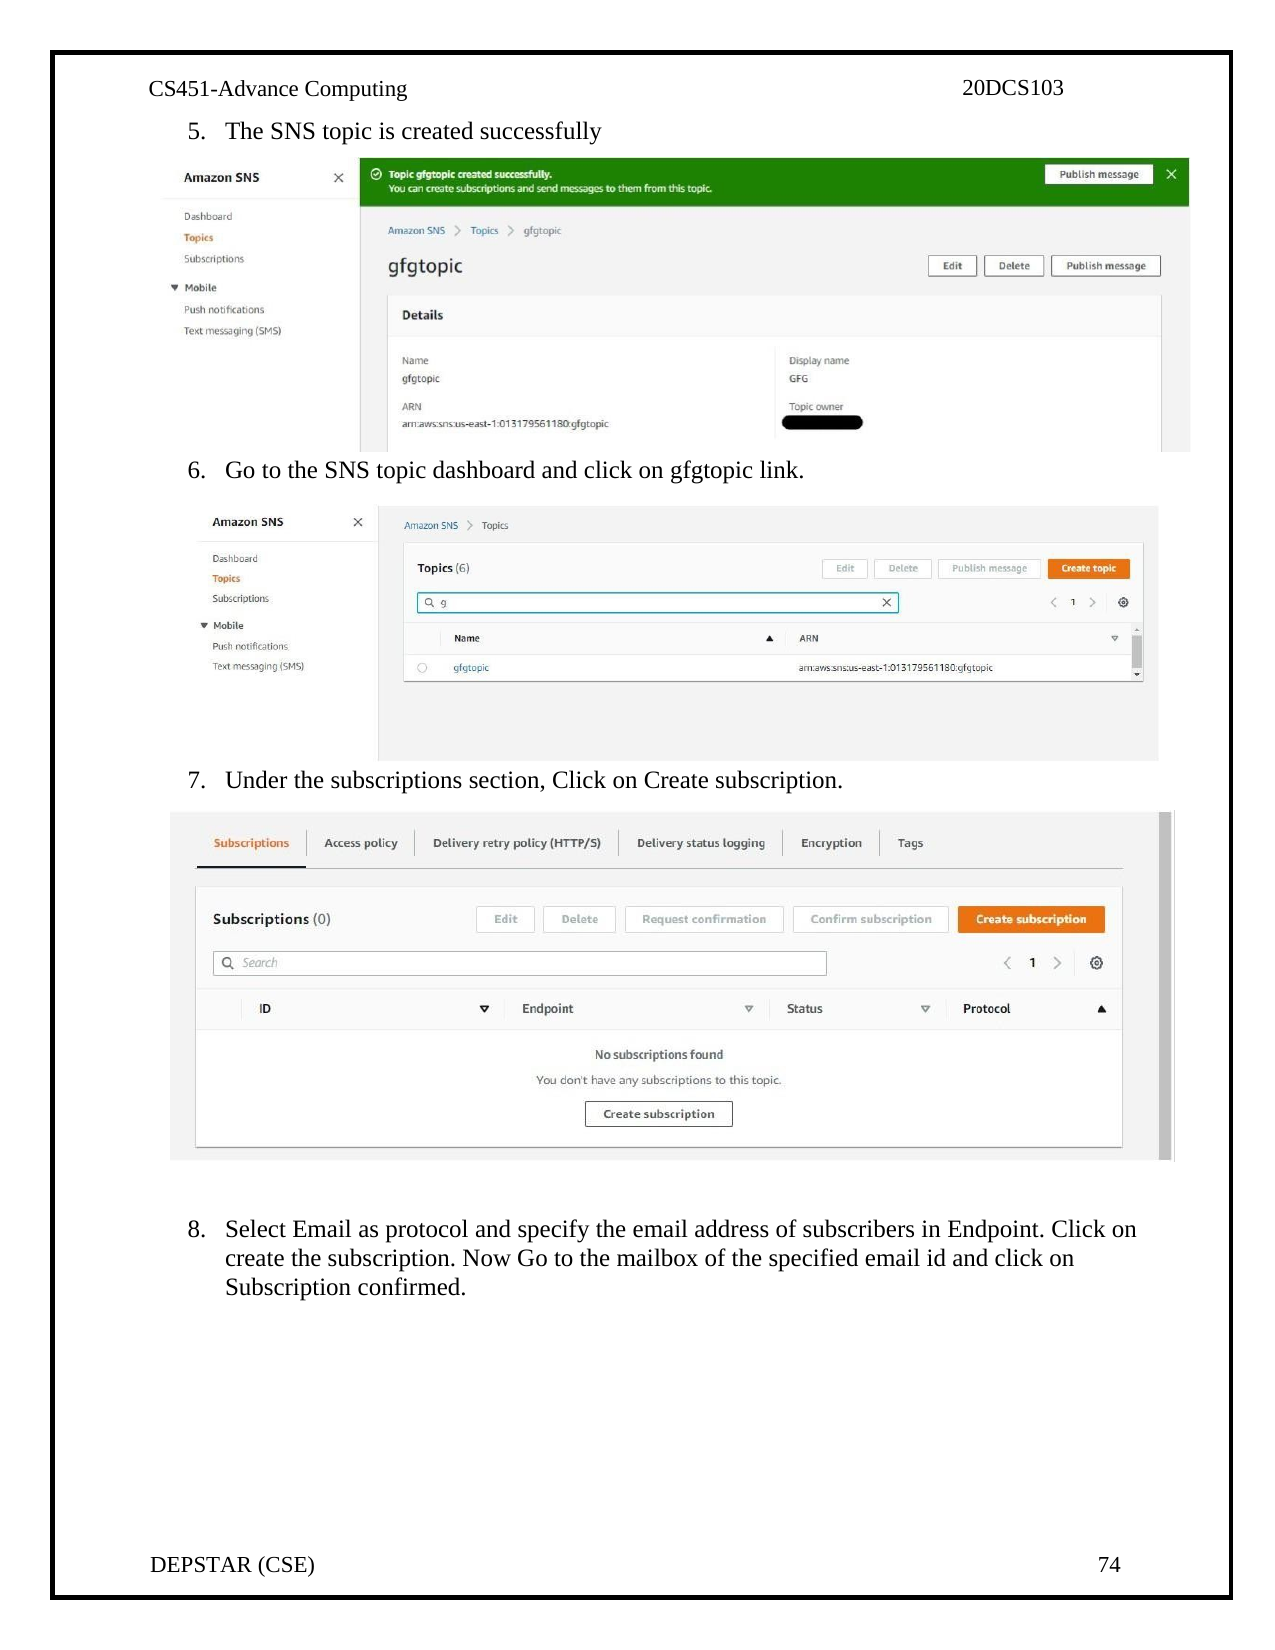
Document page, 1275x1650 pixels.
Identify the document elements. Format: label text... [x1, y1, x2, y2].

picture [160, 157, 1191, 452]
list Select Email as protocol and specify the email address of subscribers in Endpoint. Click on create the subscription. Now Go to the mailbox of the specified email id and click on Subscription confirmed. [187, 1214, 1201, 1300]
picture [170, 810, 1175, 1162]
picture [196, 504, 1159, 762]
list The SNS topic is created successfully [187, 116, 1229, 144]
